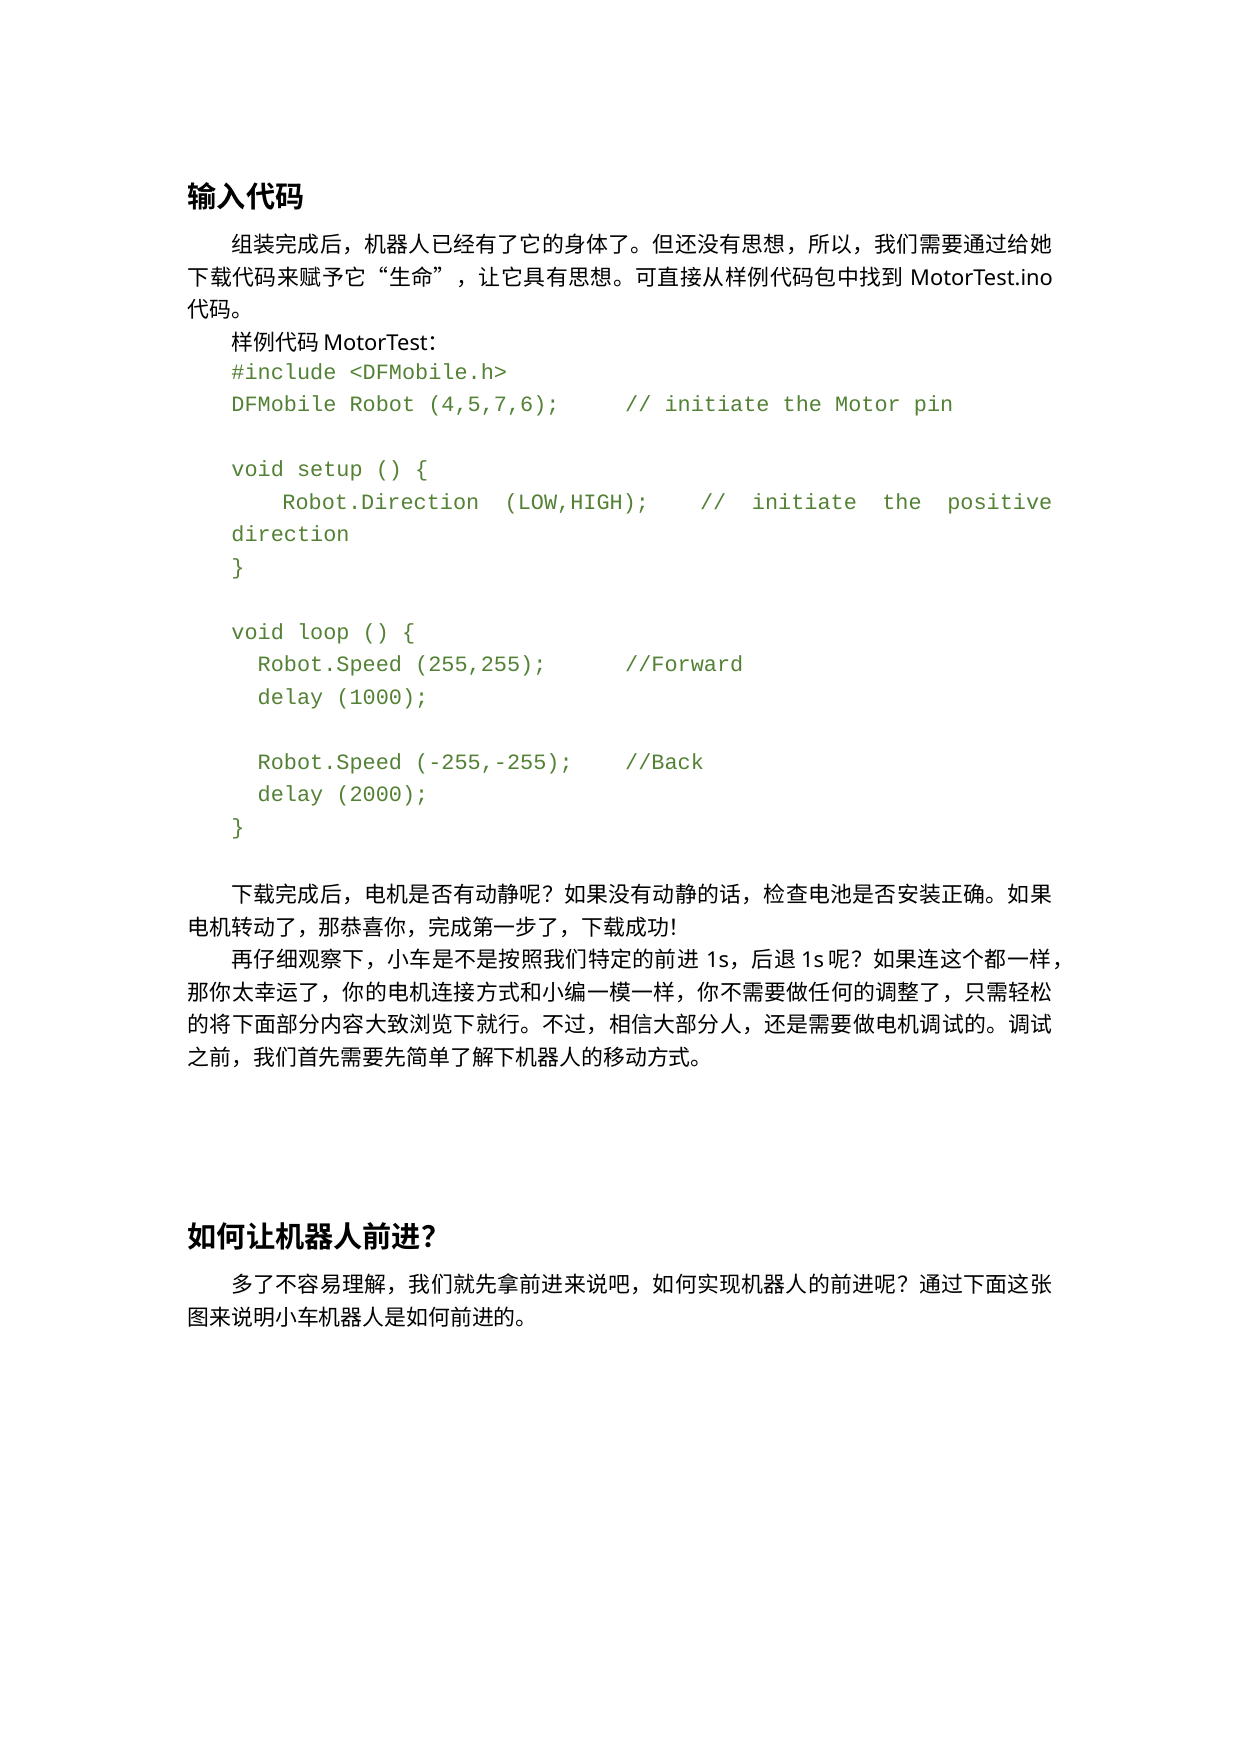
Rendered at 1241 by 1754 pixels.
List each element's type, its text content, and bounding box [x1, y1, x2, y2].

text 组装完成后，机器人已经有了它的身体了。但还没有思想，所以，我们需要通过给她下载代码来赋予它“生命”，让它具有思想。可直接从样例代码包中找到MotorTest.ino代码。 [187, 227, 1053, 324]
text DFMobile Robot (4,5,7,6); // initiate the Motor pin [231, 389, 1053, 422]
text delay (2000); [231, 779, 1053, 812]
text Robot.Direction (LOW,HIGH); // initiate the positive direction [231, 487, 1053, 552]
text 样例代码MotorTest： [187, 324, 1053, 357]
text void loop () { [231, 617, 1053, 649]
text 再仔细观察下，小车是不是按照我们特定的前进1s，后退1s呢？如果连这个都一样，那你太幸运了，你的电机连接方式和小编一模一样，你不需要做任何的调整了，只需轻松的将下面部分内容大致浏览下就行。不过，相信大部分人，还是需要做电机调试的。调试之前，我们首先需要先简单了解下机器人的移动方式。 [187, 942, 1053, 1072]
text void setup () { [231, 454, 1053, 487]
text } [231, 552, 1053, 584]
text Robot.Speed (-255,-255); //Back [231, 747, 1053, 779]
text delay (1000); [231, 682, 1053, 714]
text 如何让机器人前进？ [187, 1202, 1053, 1267]
text 多了不容易理解，我们就先拿前进来说吧，如何实现机器人的前进呢？通过下面这张图来说明小车机器人是如何前进的。 [187, 1267, 1053, 1332]
text } [231, 812, 1053, 844]
text 输入代码 [187, 162, 1053, 227]
text 下载完成后，电机是否有动静呢？如果没有动静的话，检查电池是否安装正确。如果电机转动了，那恭喜你，完成第一步了，下载成功！ [187, 877, 1053, 942]
text Robot.Speed (255,255); //Forward [231, 649, 1053, 682]
text #include <DFMobile.h> [231, 357, 1053, 389]
